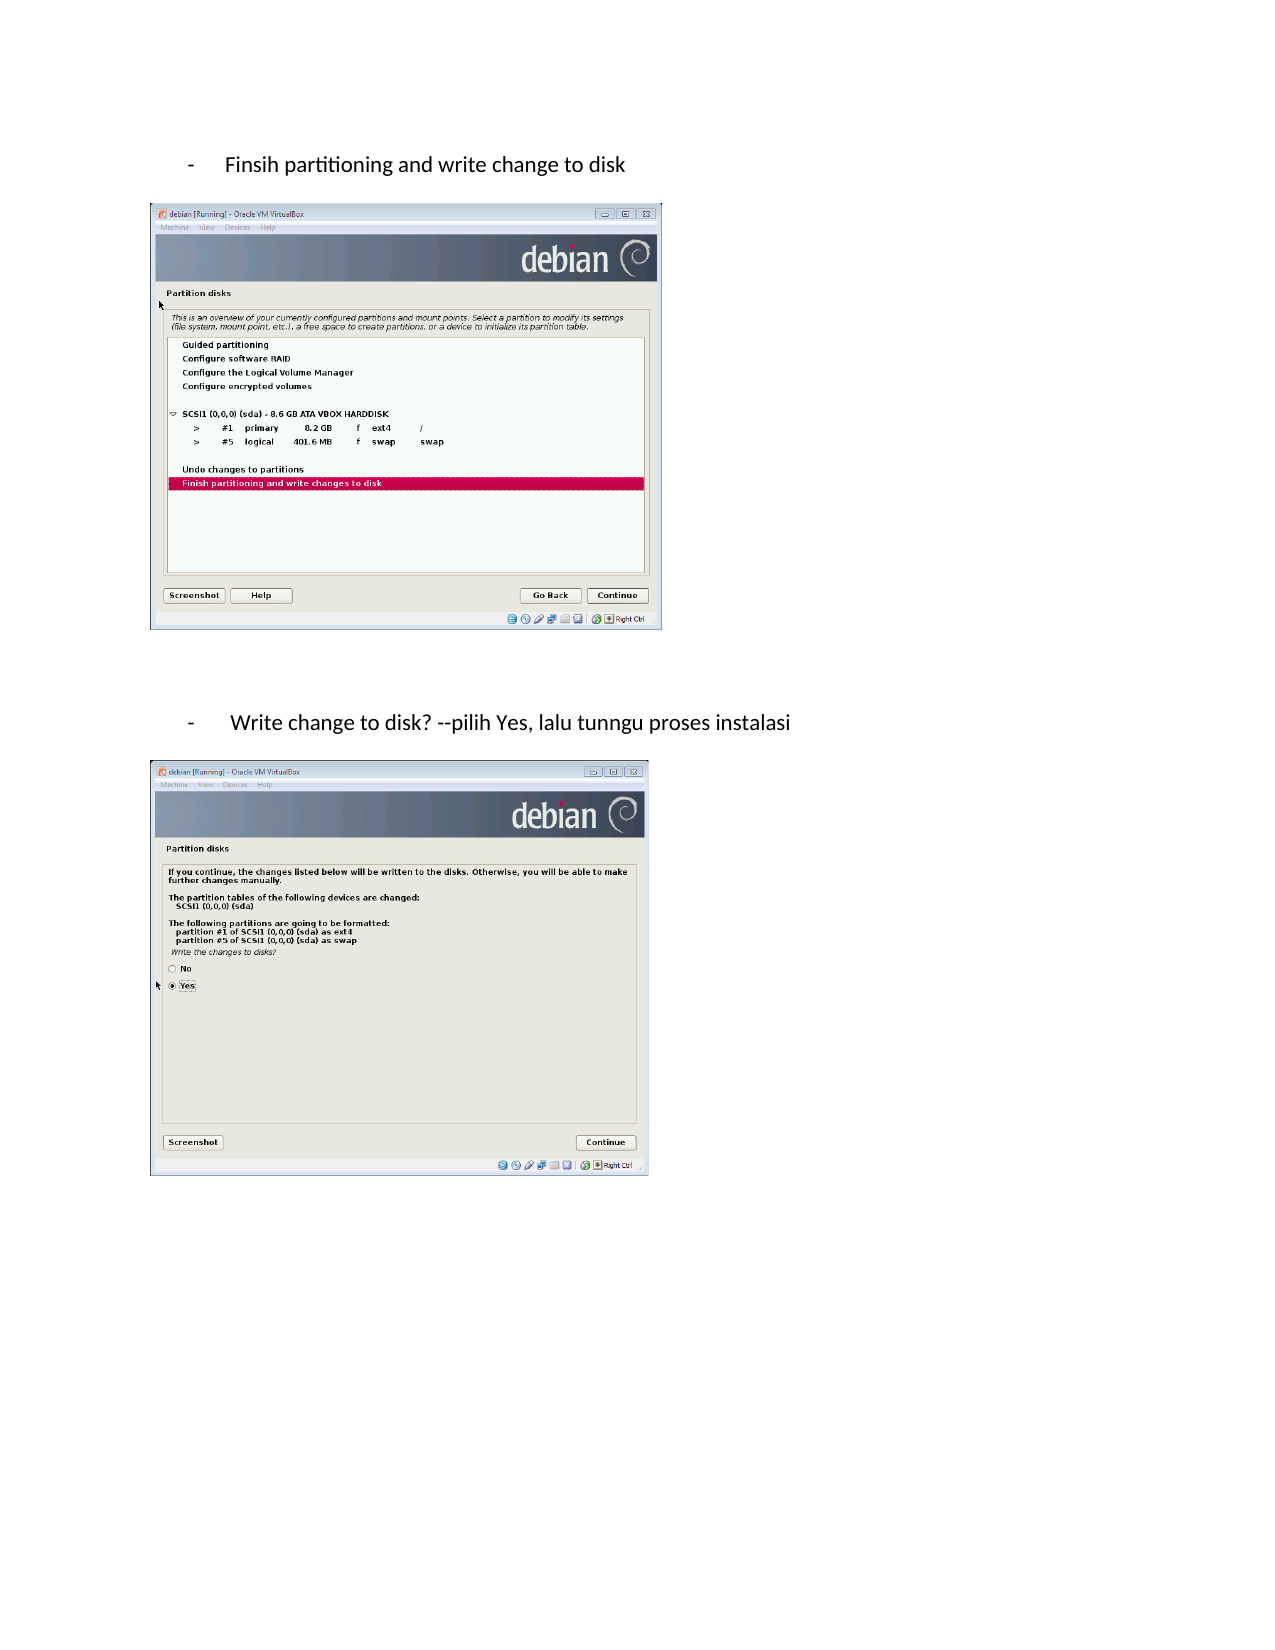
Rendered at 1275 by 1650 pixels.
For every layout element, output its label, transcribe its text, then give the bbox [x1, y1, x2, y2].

list Write change to disk? --pilih Yes, lalu tunngu proses instalasi [187, 708, 1125, 736]
list Finsih partitioning and write change to disk [187, 150, 1125, 178]
